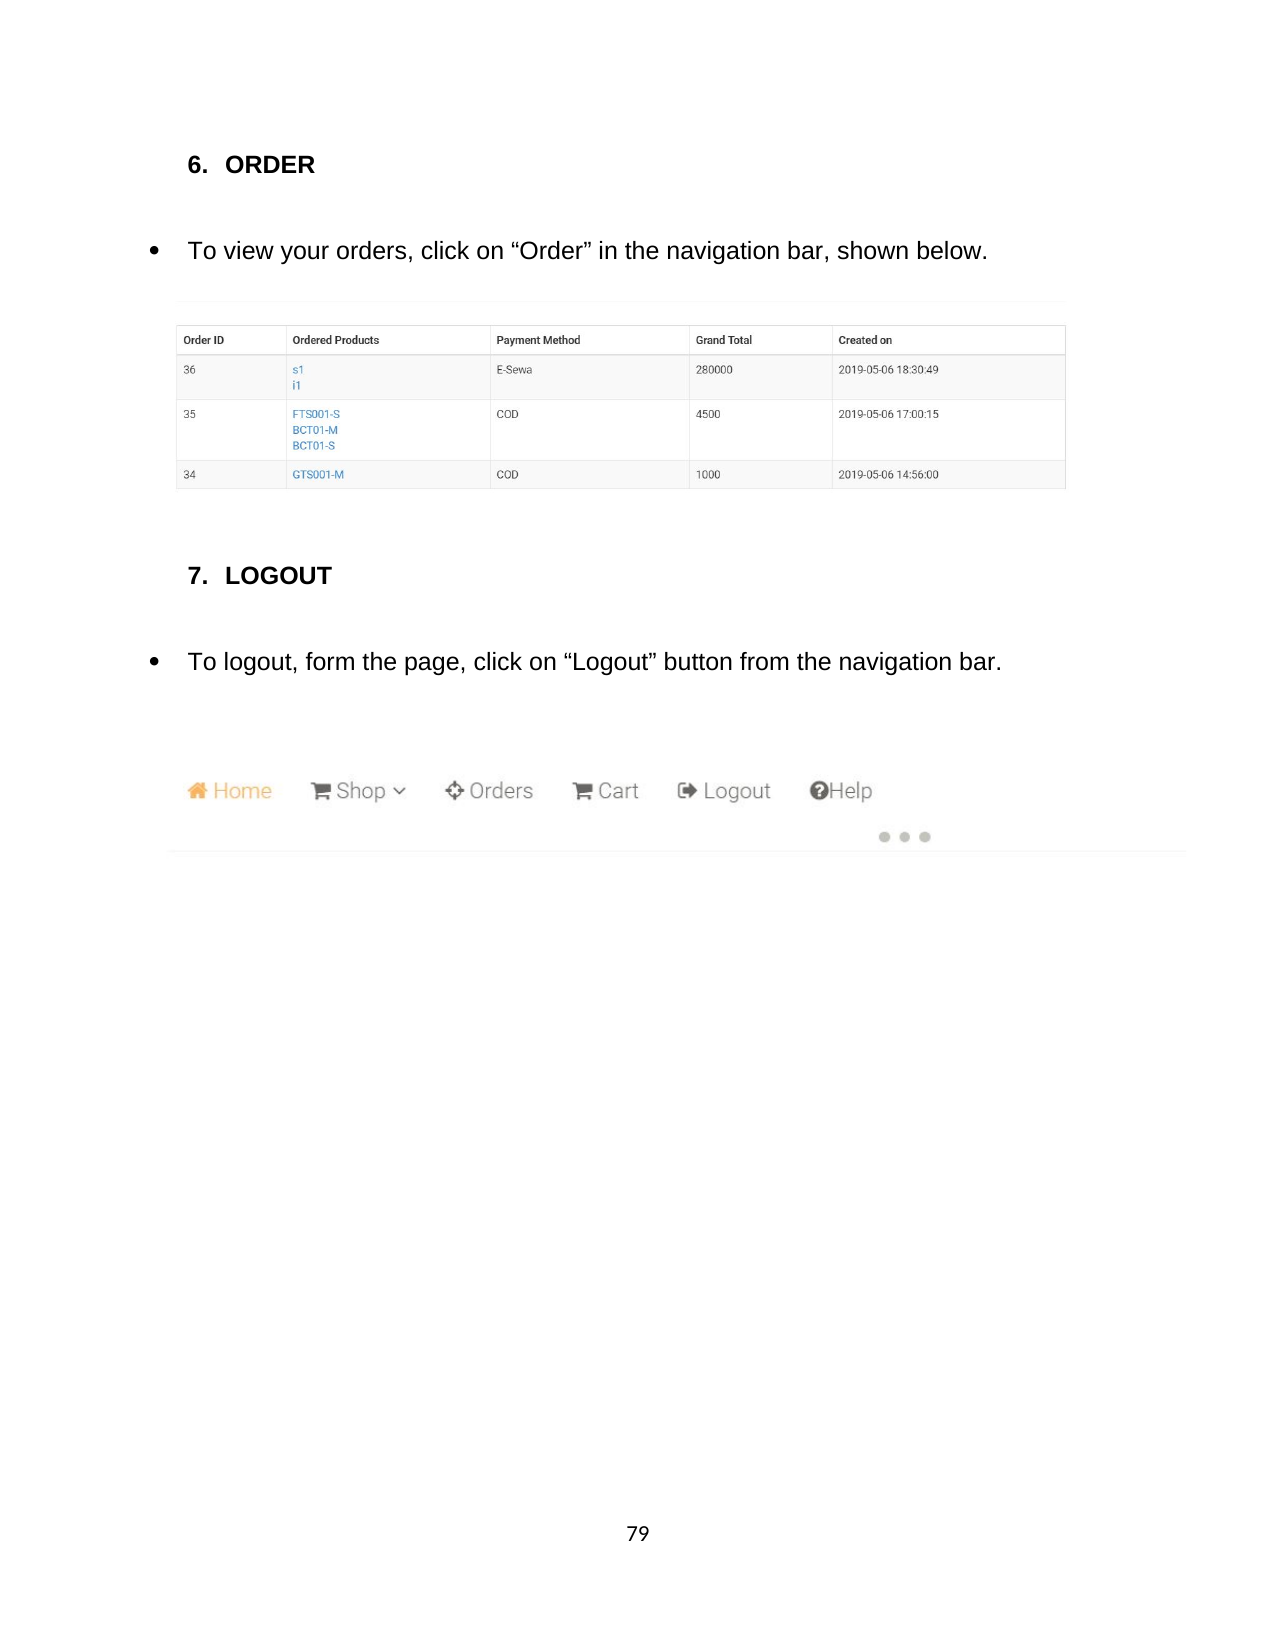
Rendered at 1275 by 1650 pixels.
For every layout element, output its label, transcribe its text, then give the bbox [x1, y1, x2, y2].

list ORDER [187, 150, 1125, 179]
list To view your orders, click on “Order” in the navigation bar, shown below. [150, 236, 1125, 265]
picture [150, 750, 1187, 879]
picture [150, 292, 1125, 530]
list To logout, form the page, click on “Logout” button from the navigation bar. [150, 647, 1125, 676]
list LOGOUT [187, 561, 1125, 589]
